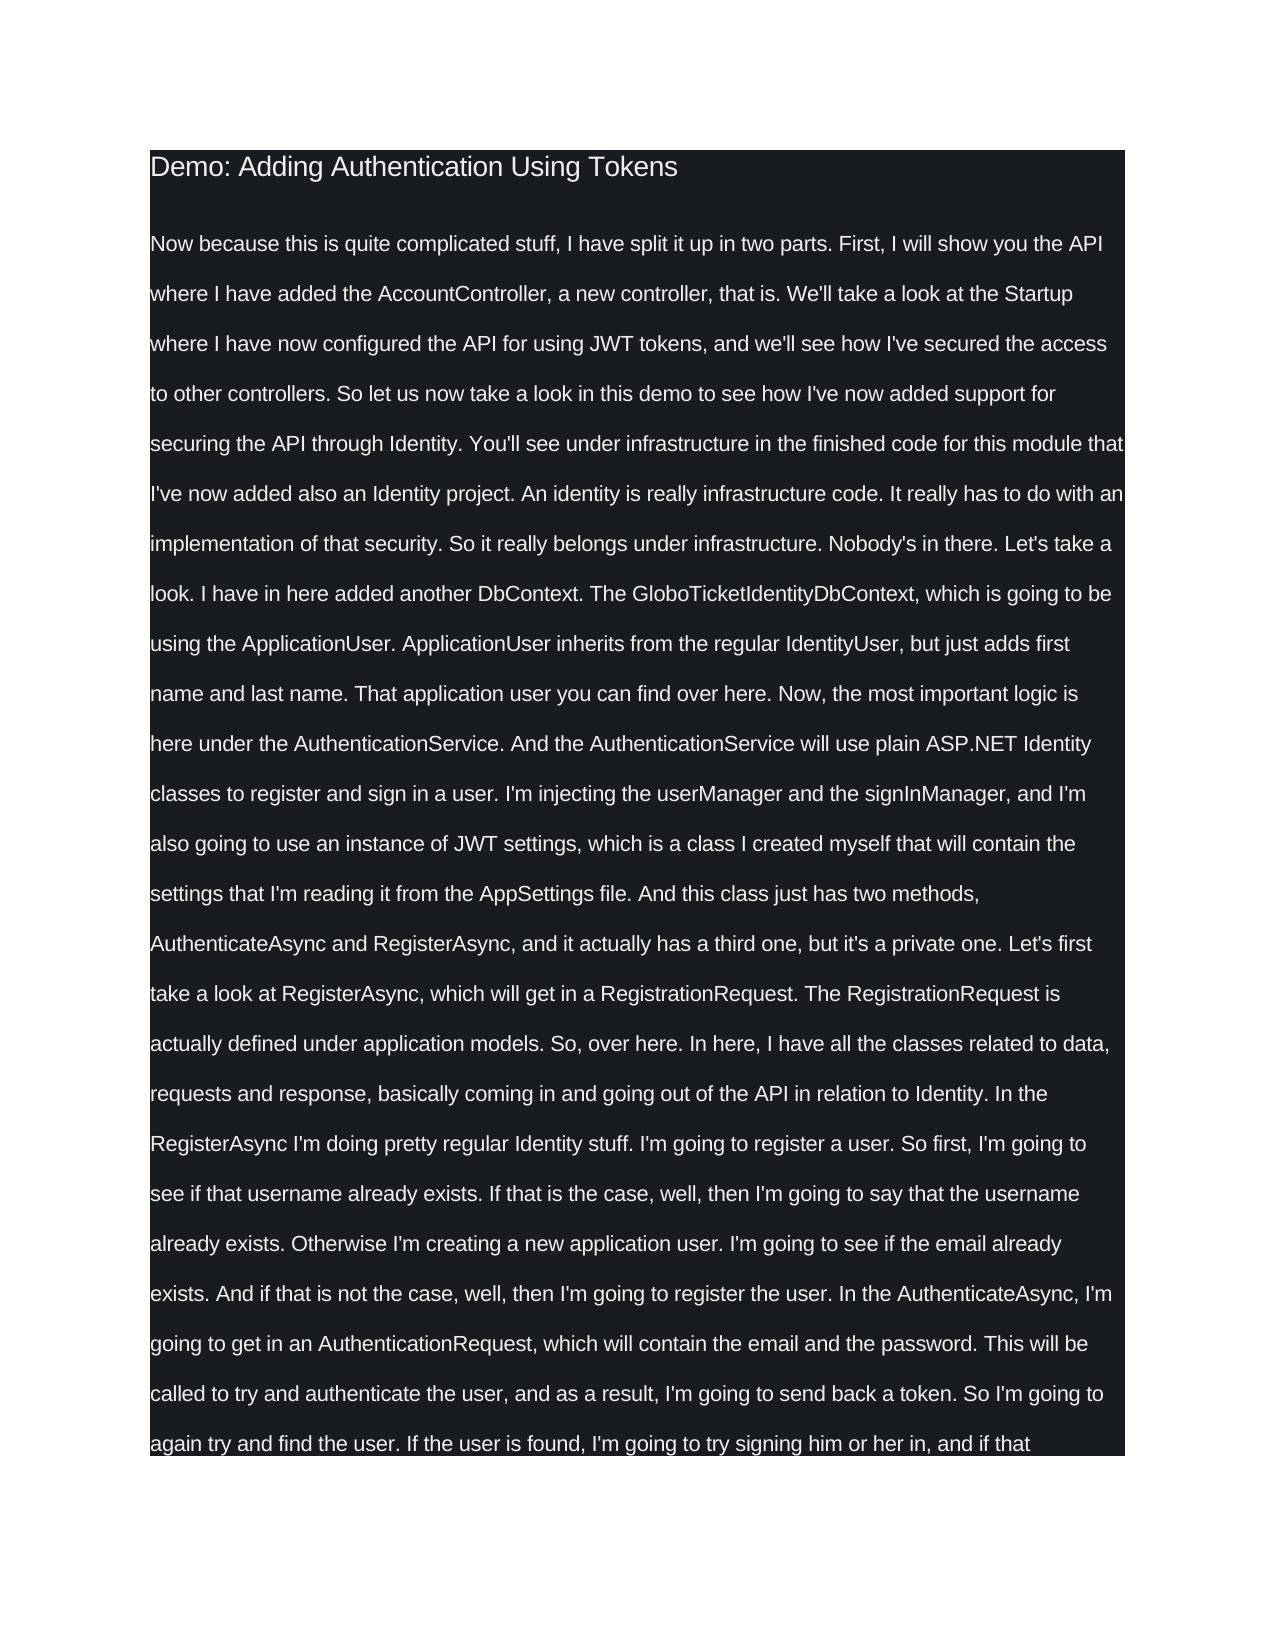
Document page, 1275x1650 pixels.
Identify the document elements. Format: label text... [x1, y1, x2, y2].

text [150, 206, 1125, 1456]
text Demo: Adding Authentication Using Tokens [150, 150, 1125, 182]
